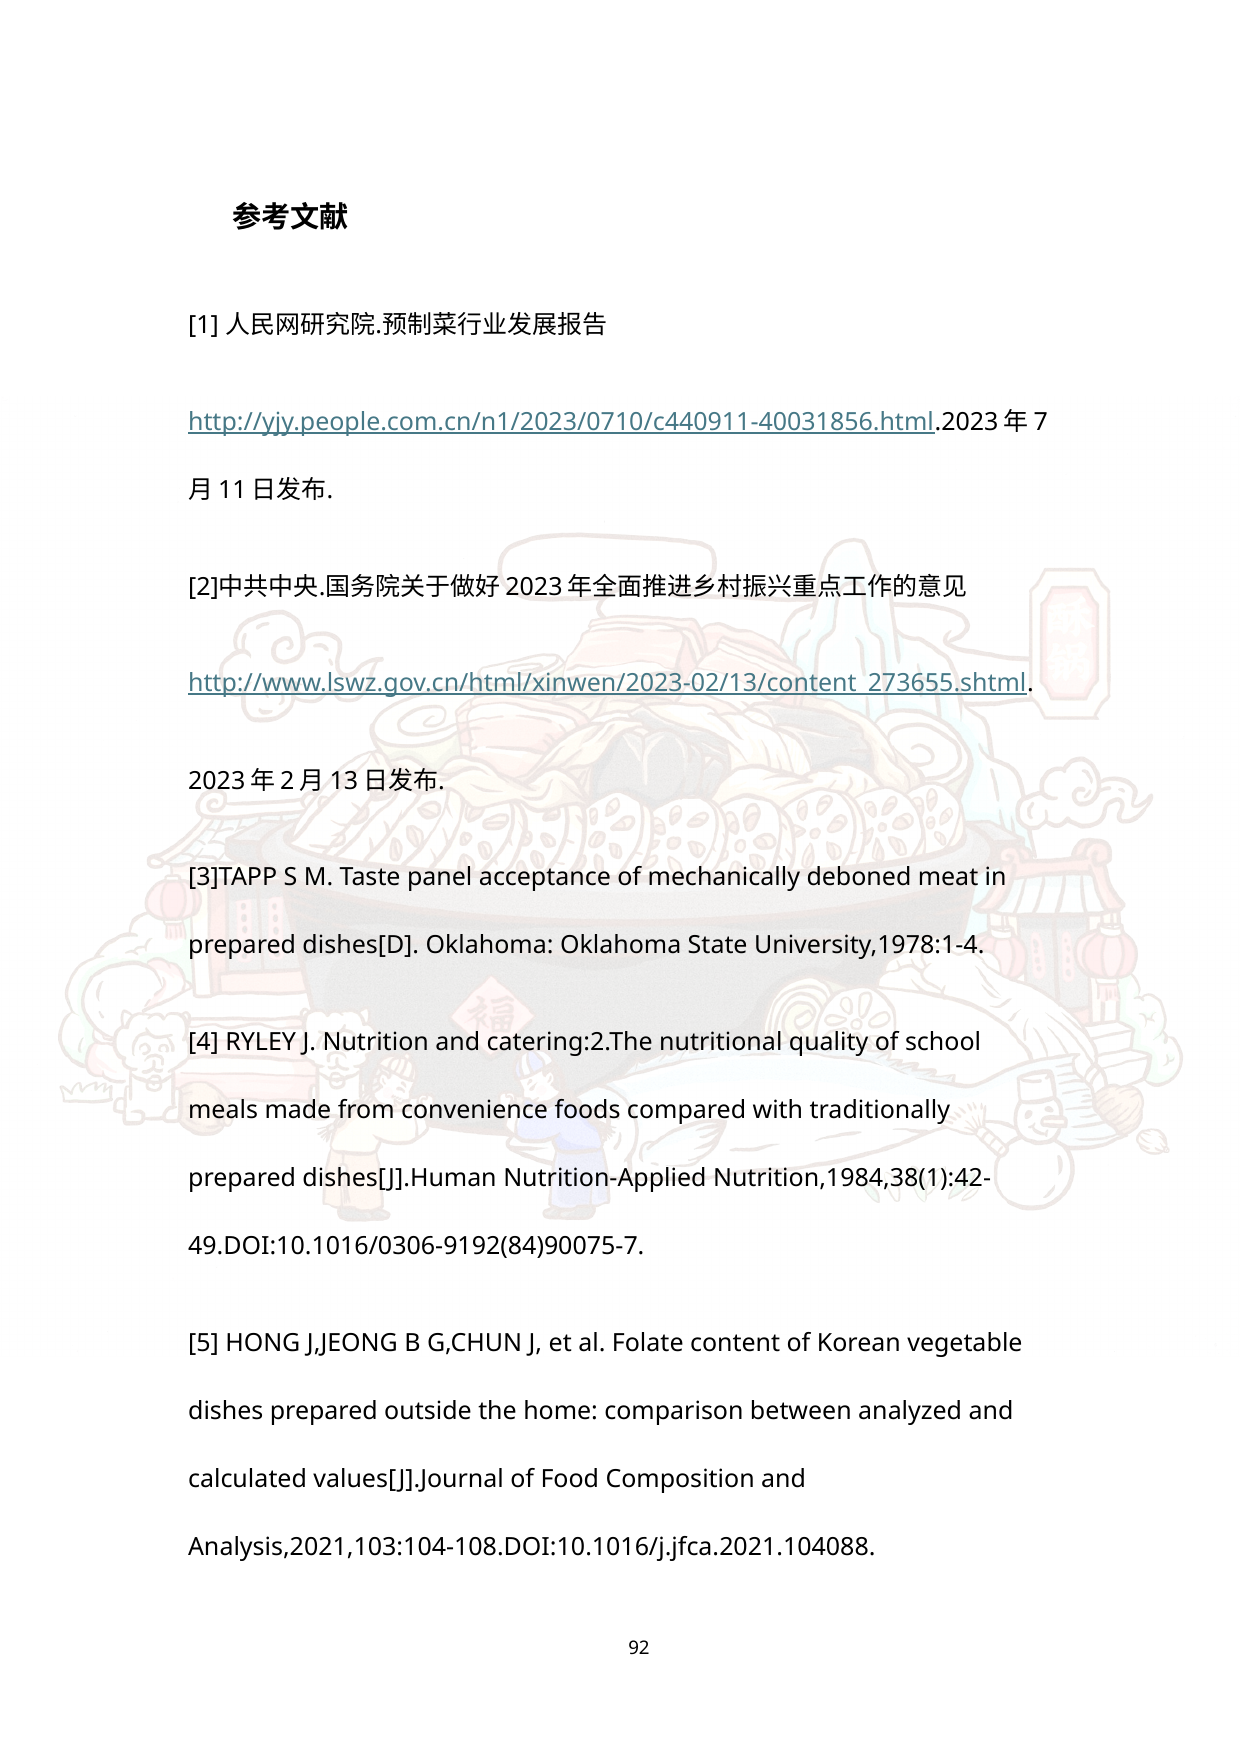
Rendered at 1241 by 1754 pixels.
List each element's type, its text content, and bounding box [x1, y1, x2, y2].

text 2023年2月13日发布. [188, 745, 1052, 813]
text http://yjy.people.com.cn/n1/2023/0710/c440911-40031856.html.2023年7月11日发布. [188, 386, 1052, 521]
text [2]中共中央.国务院关于做好2023年全面推进乡村振兴重点工作的意见 [188, 551, 1052, 618]
text [5] HONG J,JEONG B G,CHUN J, et al. Folate content of Korean vegetable dishes prepared outside the home: comparison between analyzed and calculated values[J].Journal of Food Composition and Analysis,2021,103:104-108.DOI:10.1016/j.jfca.2021.104088. [188, 1308, 1052, 1579]
text [3]TAPP S M. Taste panel acceptance of mechanically deboned meat in prepared dishes[D]. Oklahoma: Oklahoma State University,1978:1-4. [188, 842, 1052, 978]
text [4] RYLEY J. Nutrition and catering:2.The nutritional quality of school meals made from convenience foods compared with traditionally prepared dishes[J].Human Nutrition-Applied Nutrition,1984,38(1):42-49.DOI:10.1016/0306-9192(84)90075-7. [188, 1007, 1052, 1278]
text http://www.lswz.gov.cn/html/xinwen/2023-02/13/content_273655.shtml. [188, 648, 1052, 716]
subtitle 参考文献 [232, 181, 1052, 249]
text [1] 人民网研究院.预制菜行业发展报告 [188, 288, 1052, 356]
